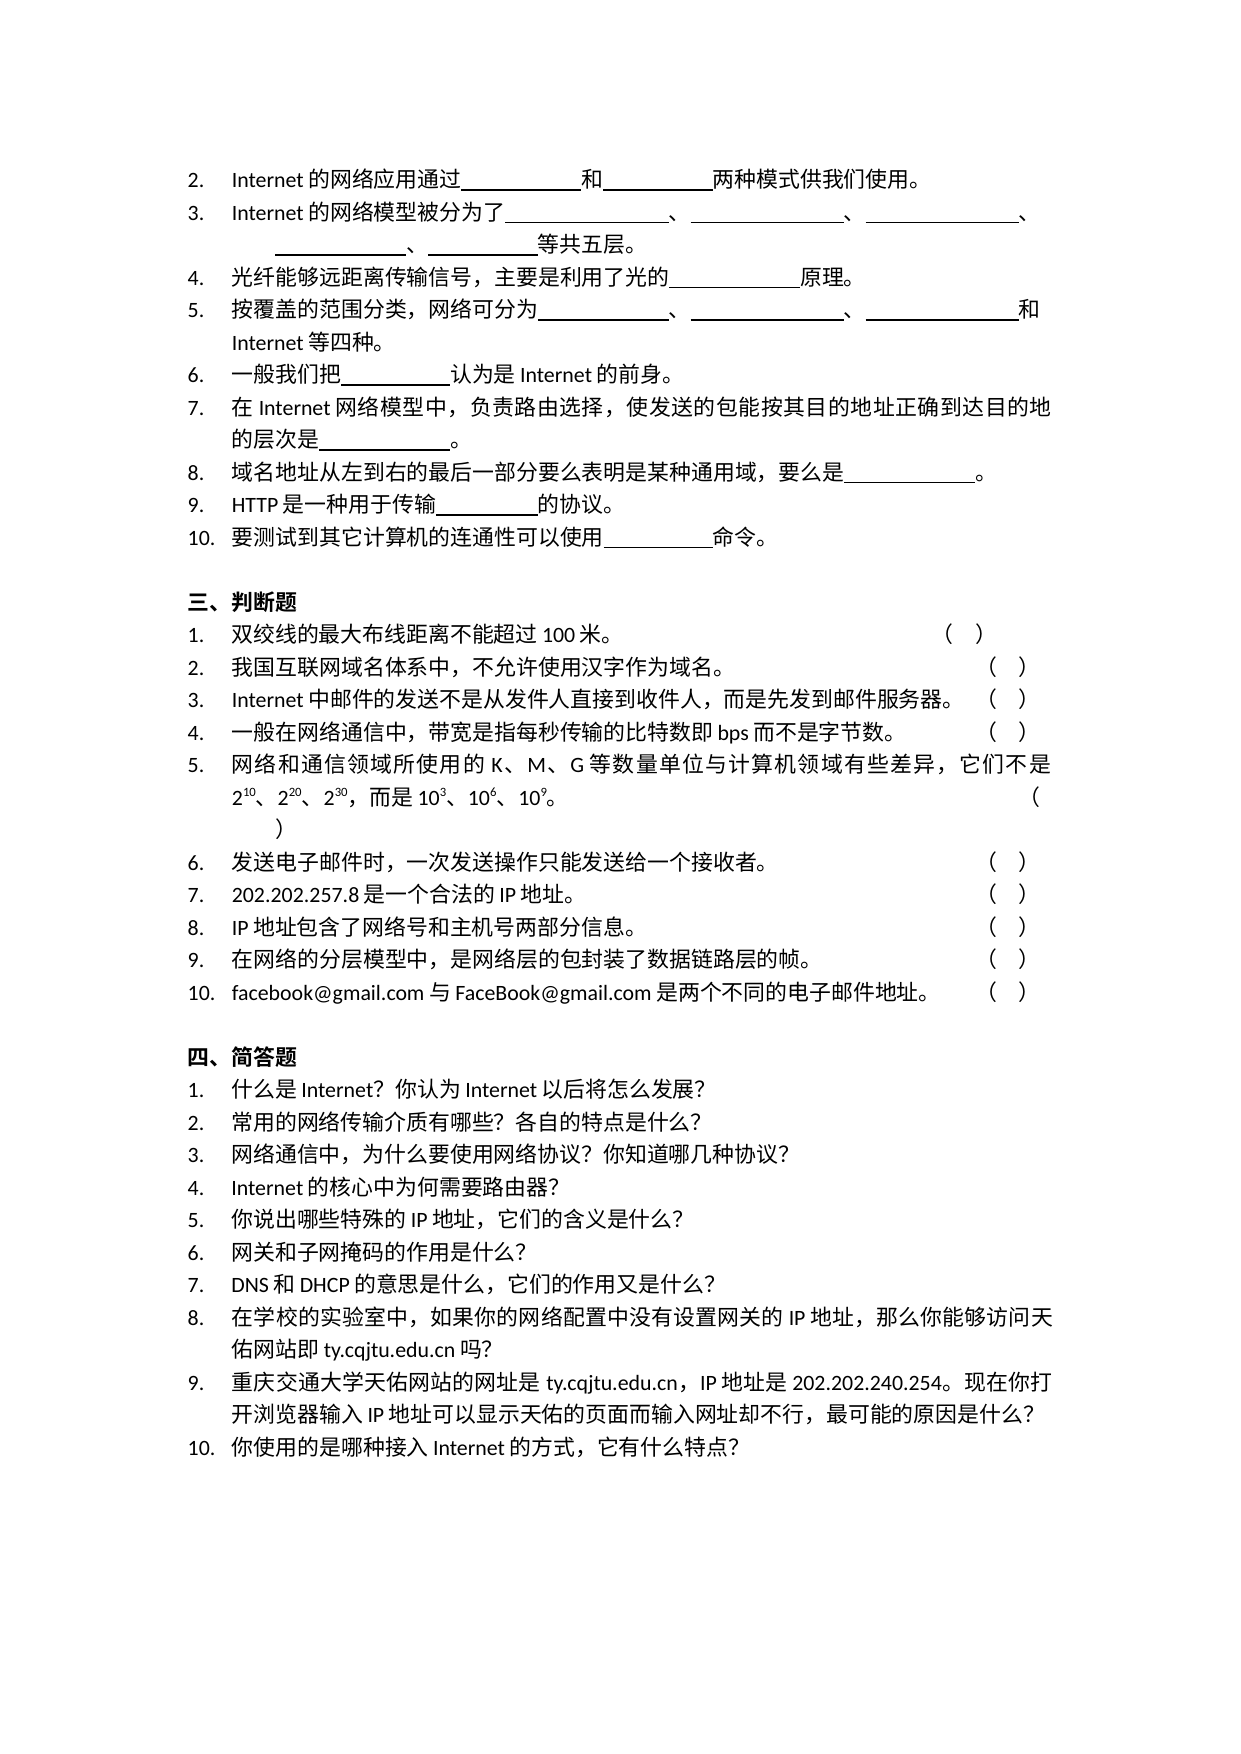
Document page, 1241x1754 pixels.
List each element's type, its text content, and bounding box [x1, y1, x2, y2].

list 202.202.257.8是一个合法的IP地址。 （ ） [187, 877, 1053, 909]
list 一般我们把 认为是Internet的前身。 [187, 357, 1053, 389]
list Internet中邮件的发送不是从发件人直接到收件人，而是先发到邮件服务器。 （ ） [187, 682, 1053, 714]
list 网关和子网掩码的作用是什么？ [187, 1234, 1053, 1267]
list HTTP是一种用于传输 的协议。 [187, 487, 1053, 519]
list 网络通信中，为什么要使用网络协议？你知道哪几种协议？ [187, 1137, 1053, 1169]
list 你说出哪些特殊的IP地址，它们的含义是什么？ [187, 1202, 1053, 1234]
list Internet的核心中为何需要路由器？ [187, 1169, 1053, 1202]
list 发送电子邮件时，一次发送操作只能发送给一个接收者。 （ ） [187, 844, 1053, 877]
list 光纤能够远距离传输信号，主要是利用了光的 原理。 [187, 259, 1053, 292]
list 重庆交通大学天佑网站的网址是ty.cqjtu.edu.cn，IP地址是202.202.240.254。现在你打开浏览器输入IP地址可以显示天佑的页面而输入网址却不行，最可能的原因是什么？ [187, 1364, 1053, 1429]
list 在学校的实验室中，如果你的网络配置中没有设置网关的IP地址，那么你能够访问天佑网站即ty.cqjtu.edu.cn吗？ [187, 1299, 1053, 1364]
list 一般在网络通信中，带宽是指每秒传输的比特数即bps而不是字节数。 （ ） [187, 714, 1053, 747]
list 在Internet网络模型中，负责路由选择，使发送的包能按其目的地址正确到达目的地的层次是 。 [187, 389, 1053, 454]
list Internet的网络模型被分为了 、 、 、 、 等共五层。 [187, 194, 1053, 259]
list IP地址包含了网络号和主机号两部分信息。 （ ） [187, 909, 1053, 942]
list 双绞线的最大布线距离不能超过100米。 （ ） [187, 617, 1053, 649]
text 四、简答题 [187, 1039, 1053, 1072]
list 常用的网络传输介质有哪些？各自的特点是什么？ [187, 1104, 1053, 1137]
list 在网络的分层模型中，是网络层的包封装了数据链路层的帧。 （ ） [187, 942, 1053, 974]
list 你使用的是哪种接入Internet的方式，它有什么特点？ [187, 1429, 1053, 1462]
list 域名地址从左到右的最后一部分要么表明是某种通用域，要么是 。 [187, 454, 1053, 487]
list 网络和通信领域所使用的K、M、G等数量单位与计算机领域有些差异，它们不是210、220、230，而是103、106、109。 （ ） [187, 747, 1053, 844]
list 要测试到其它计算机的连通性可以使用 命令。 [187, 519, 1053, 552]
list DNS和DHCP的意思是什么，它们的作用又是什么？ [187, 1267, 1053, 1299]
list 按覆盖的范围分类，网络可分为 、 、 和Internet等四种。 [187, 292, 1053, 357]
list 什么是Internet？你认为Internet以后将怎么发展？ [187, 1072, 1053, 1104]
list 我国互联网域名体系中，不允许使用汉字作为域名。 （ ） [187, 649, 1053, 682]
list facebook@gmail.com与FaceBook@gmail.com是两个不同的电子邮件地址。 （ ） [187, 974, 1053, 1007]
text 三、判断题 [187, 584, 1053, 617]
list Internet的网络应用通过 和 两种模式供我们使用。 [187, 162, 1053, 194]
